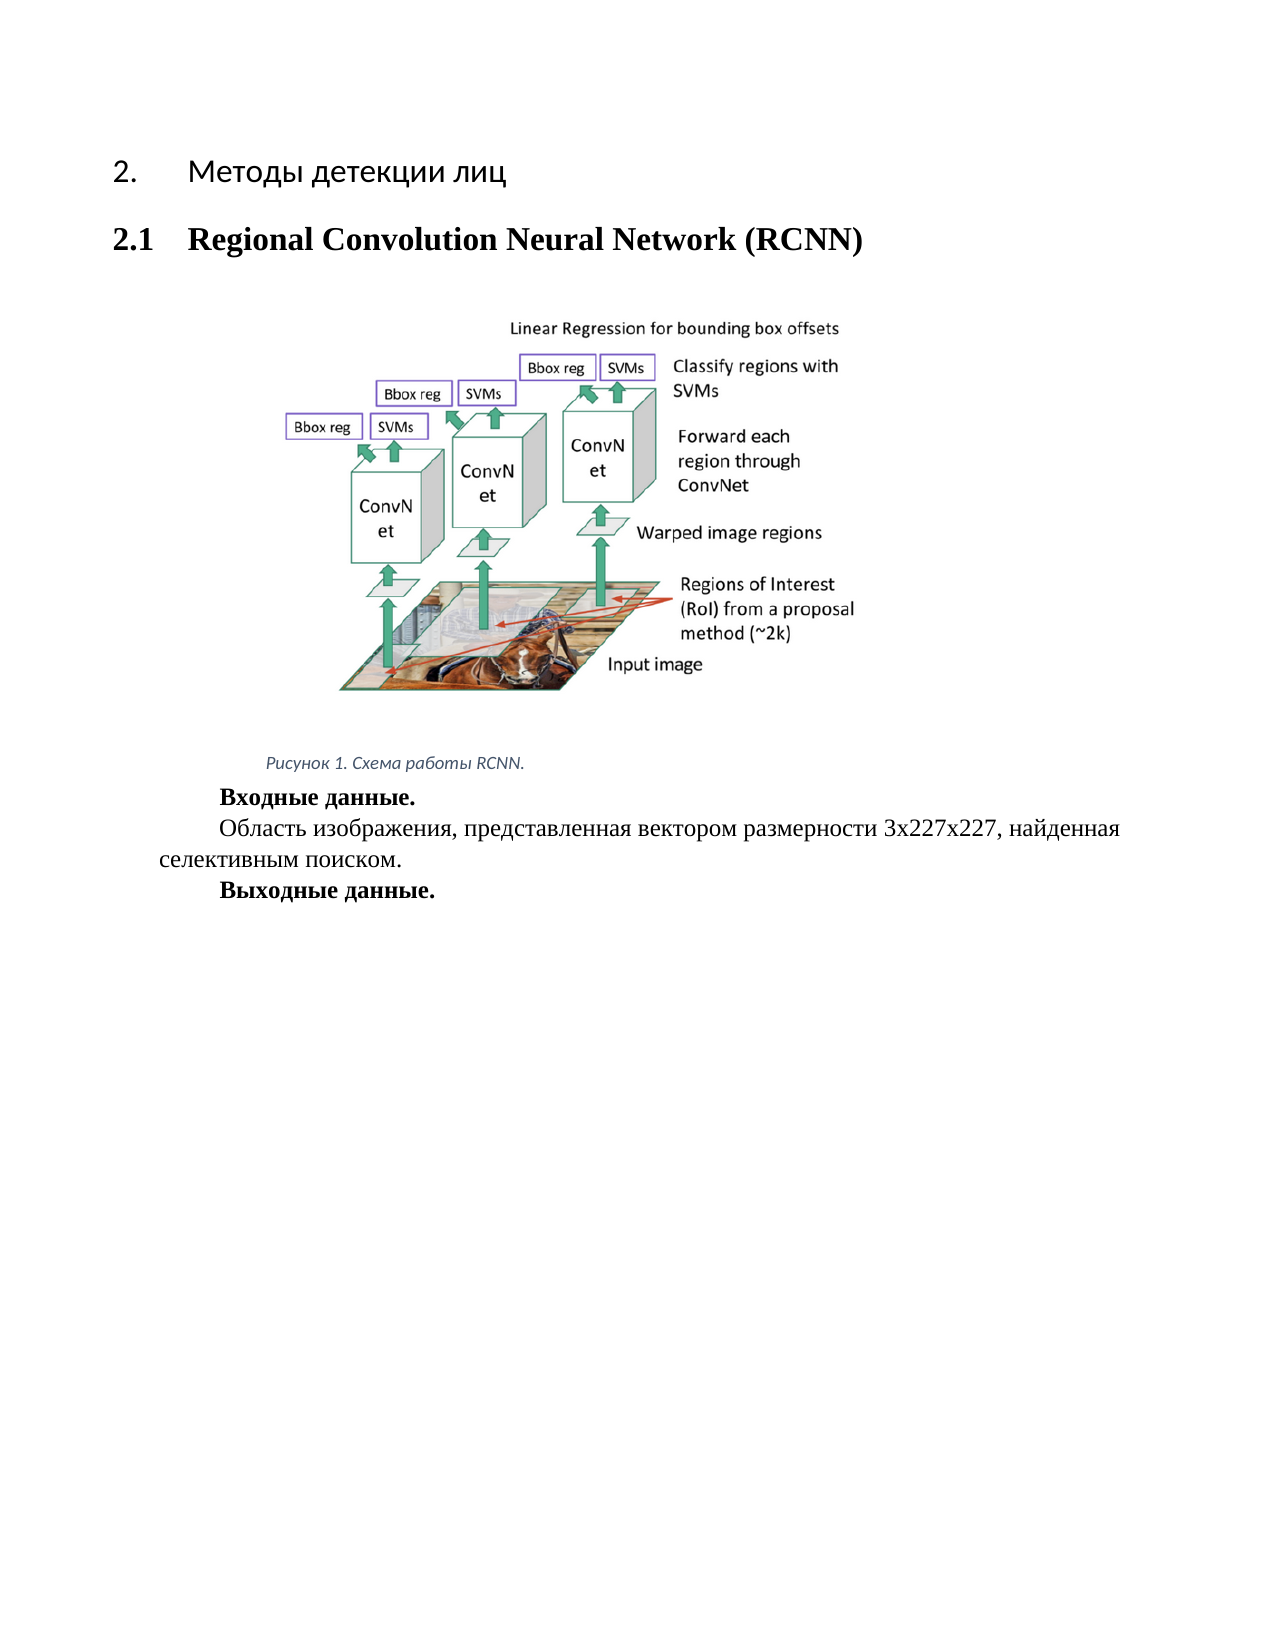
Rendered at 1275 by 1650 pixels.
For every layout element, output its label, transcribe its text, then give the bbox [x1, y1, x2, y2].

text 2. Методы детекции лиц [112, 150, 1162, 191]
subtitle 2.1 Regional Convolution Neural Network (RCNN) [112, 219, 1162, 257]
list Область изображения, представленная вектором размерности 3x227x227, найденная селективным поиском. [159, 813, 1162, 873]
list Входные данные. [159, 744, 1162, 811]
picture [247, 303, 877, 704]
list Выходные данные. [159, 875, 1162, 904]
